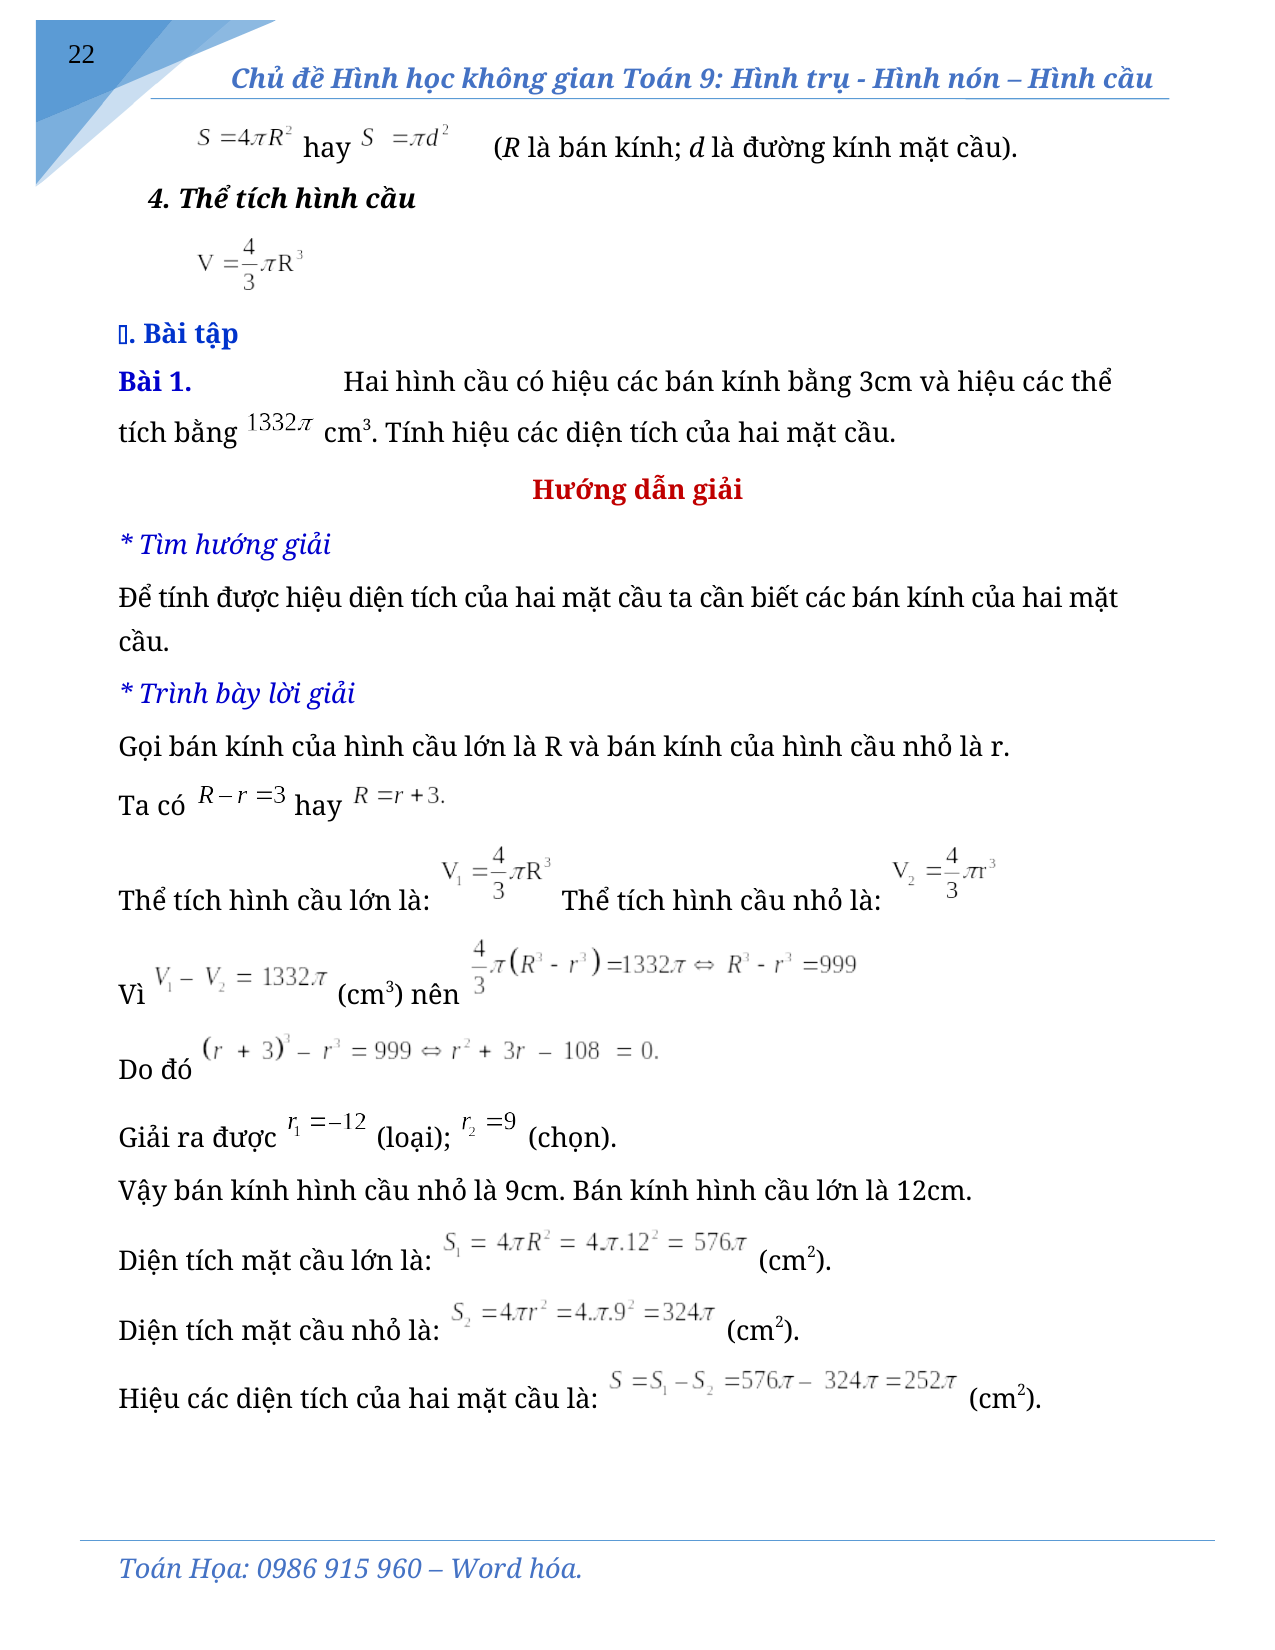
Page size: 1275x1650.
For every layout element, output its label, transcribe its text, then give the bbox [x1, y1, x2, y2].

text Gọi bán kính của hình cầu lớn là R và bán kính của hình cầu nhỏ là r. [118, 727, 1157, 764]
subtitle . Bài tập [118, 315, 1157, 352]
text Ta có hay [118, 780, 1157, 823]
text * Trình bày lời giải [118, 675, 1157, 712]
text 4. Thể tích hình cầu [148, 180, 1127, 217]
text Hiệu các diện tích của hai mặt cầu là: (cm2). [118, 1363, 1157, 1416]
text Vậy bán kính hình cầu nhỏ là 9cm. Bán kính hình cầu lớn là 12cm. [118, 1171, 1157, 1208]
text Do đó [118, 1028, 1157, 1087]
text Bài 1. Hai hình cầu có hiệu các bán kính bằng 3cm và hiệu các thể tích bằng cm3. Tính hiệu các diện tích của hai mặt cầu. [118, 363, 1157, 451]
text Giải ra được (loại); (chọn). [118, 1103, 1157, 1156]
list Hướng dẫn giải [118, 471, 1157, 507]
text Diện tích mặt cầu nhỏ là: (cm2). [118, 1293, 1157, 1348]
text Vì (cm3) nên [118, 933, 1157, 1012]
text hay (R là bán kính; d là đường kính mặt cầu). [148, 118, 1127, 165]
text Thể tích hình cầu lớn là: Thể tích hình cầu nhỏ là: [118, 839, 1157, 918]
text Để tính được hiệu diện tích của hai mặt cầu ta cần biết các bán kính của hai mặt cầu. [118, 578, 1157, 659]
text Diện tích mặt cầu lớn là: (cm2). [118, 1224, 1157, 1278]
text * Tìm hướng giải [118, 526, 1157, 562]
picture [35, 20, 278, 188]
